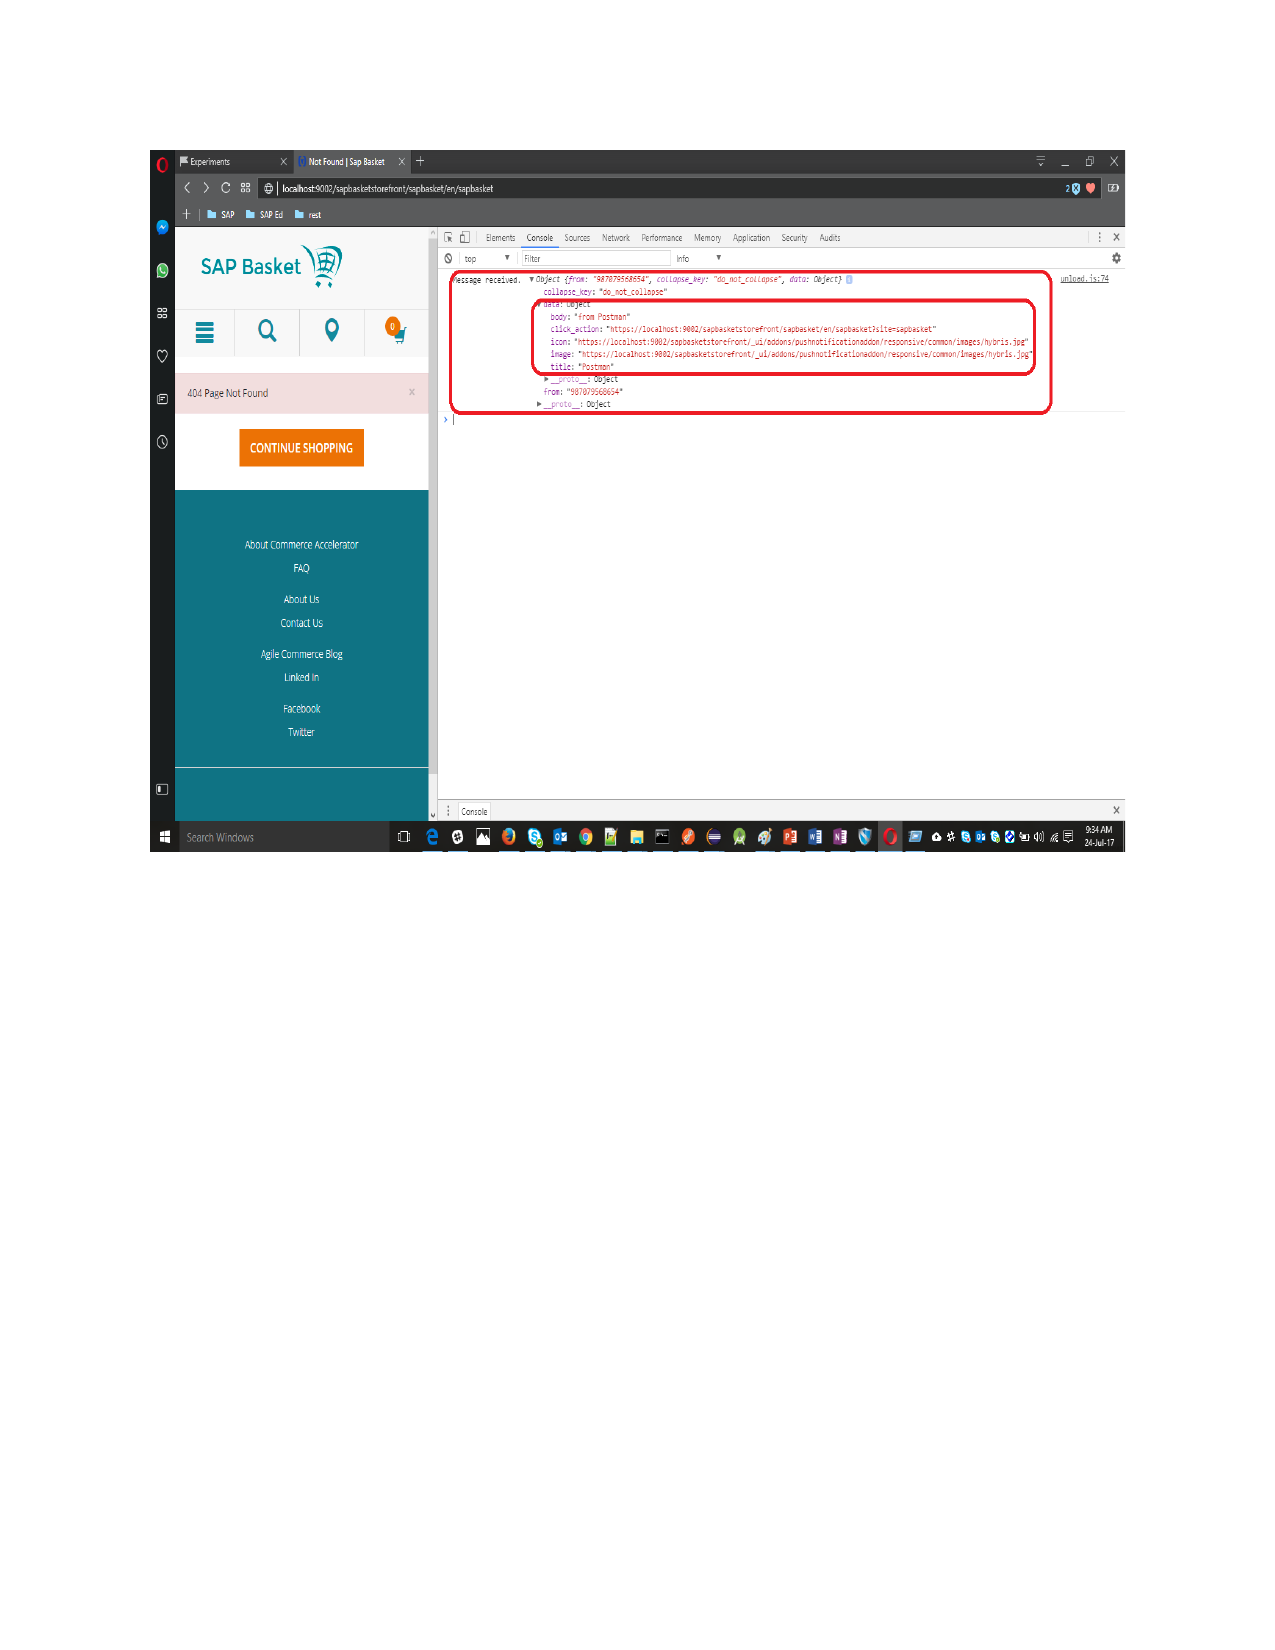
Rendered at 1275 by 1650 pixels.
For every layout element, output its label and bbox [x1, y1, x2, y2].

picture [150, 150, 1125, 852]
